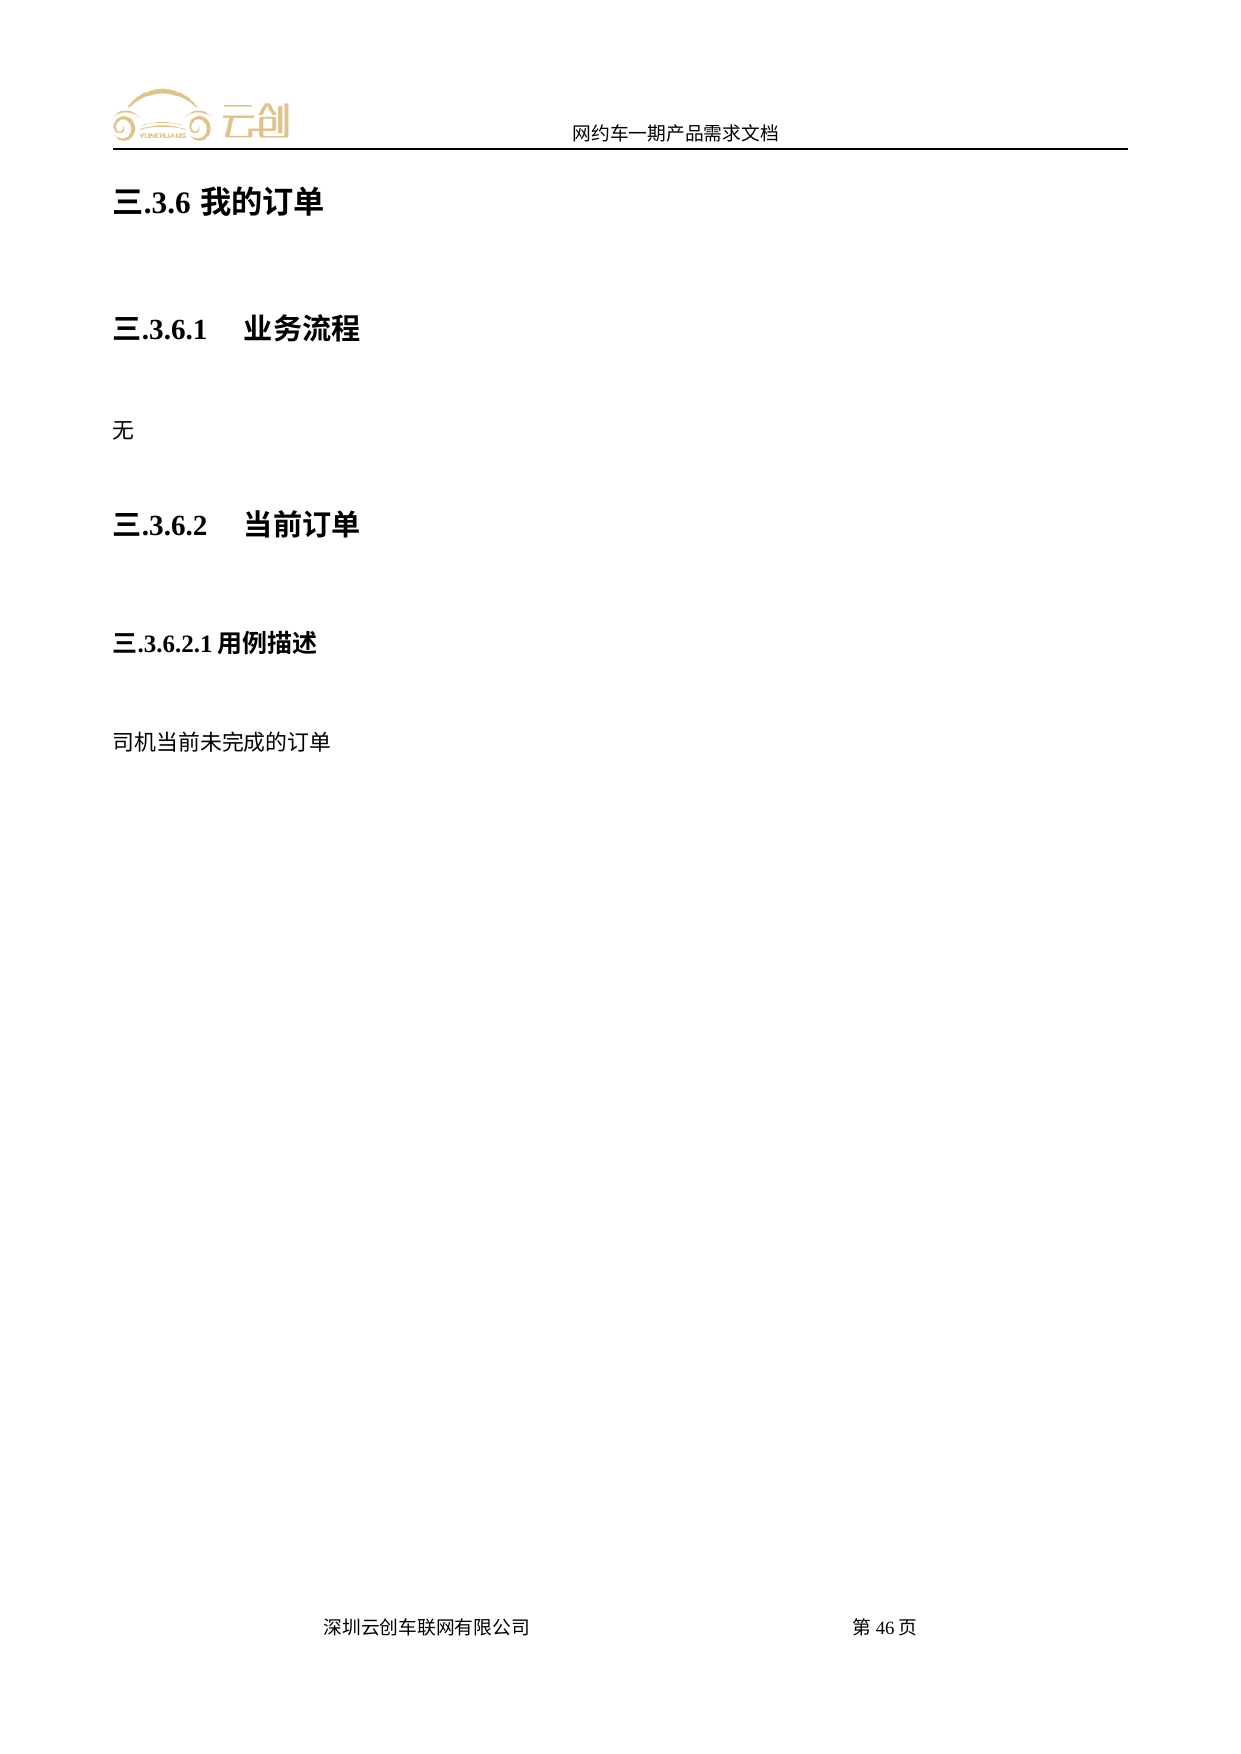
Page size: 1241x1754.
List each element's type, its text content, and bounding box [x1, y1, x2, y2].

subtitle 业务流程 [112, 294, 1128, 359]
subtitle 我的订单 [112, 167, 1128, 232]
subtitle 用例描述 [112, 609, 1128, 674]
picture [112, 88, 289, 141]
text 司机当前未完成的订单 [112, 725, 1128, 757]
subtitle 当前订单 [112, 491, 1128, 556]
text 无 [112, 413, 1128, 446]
